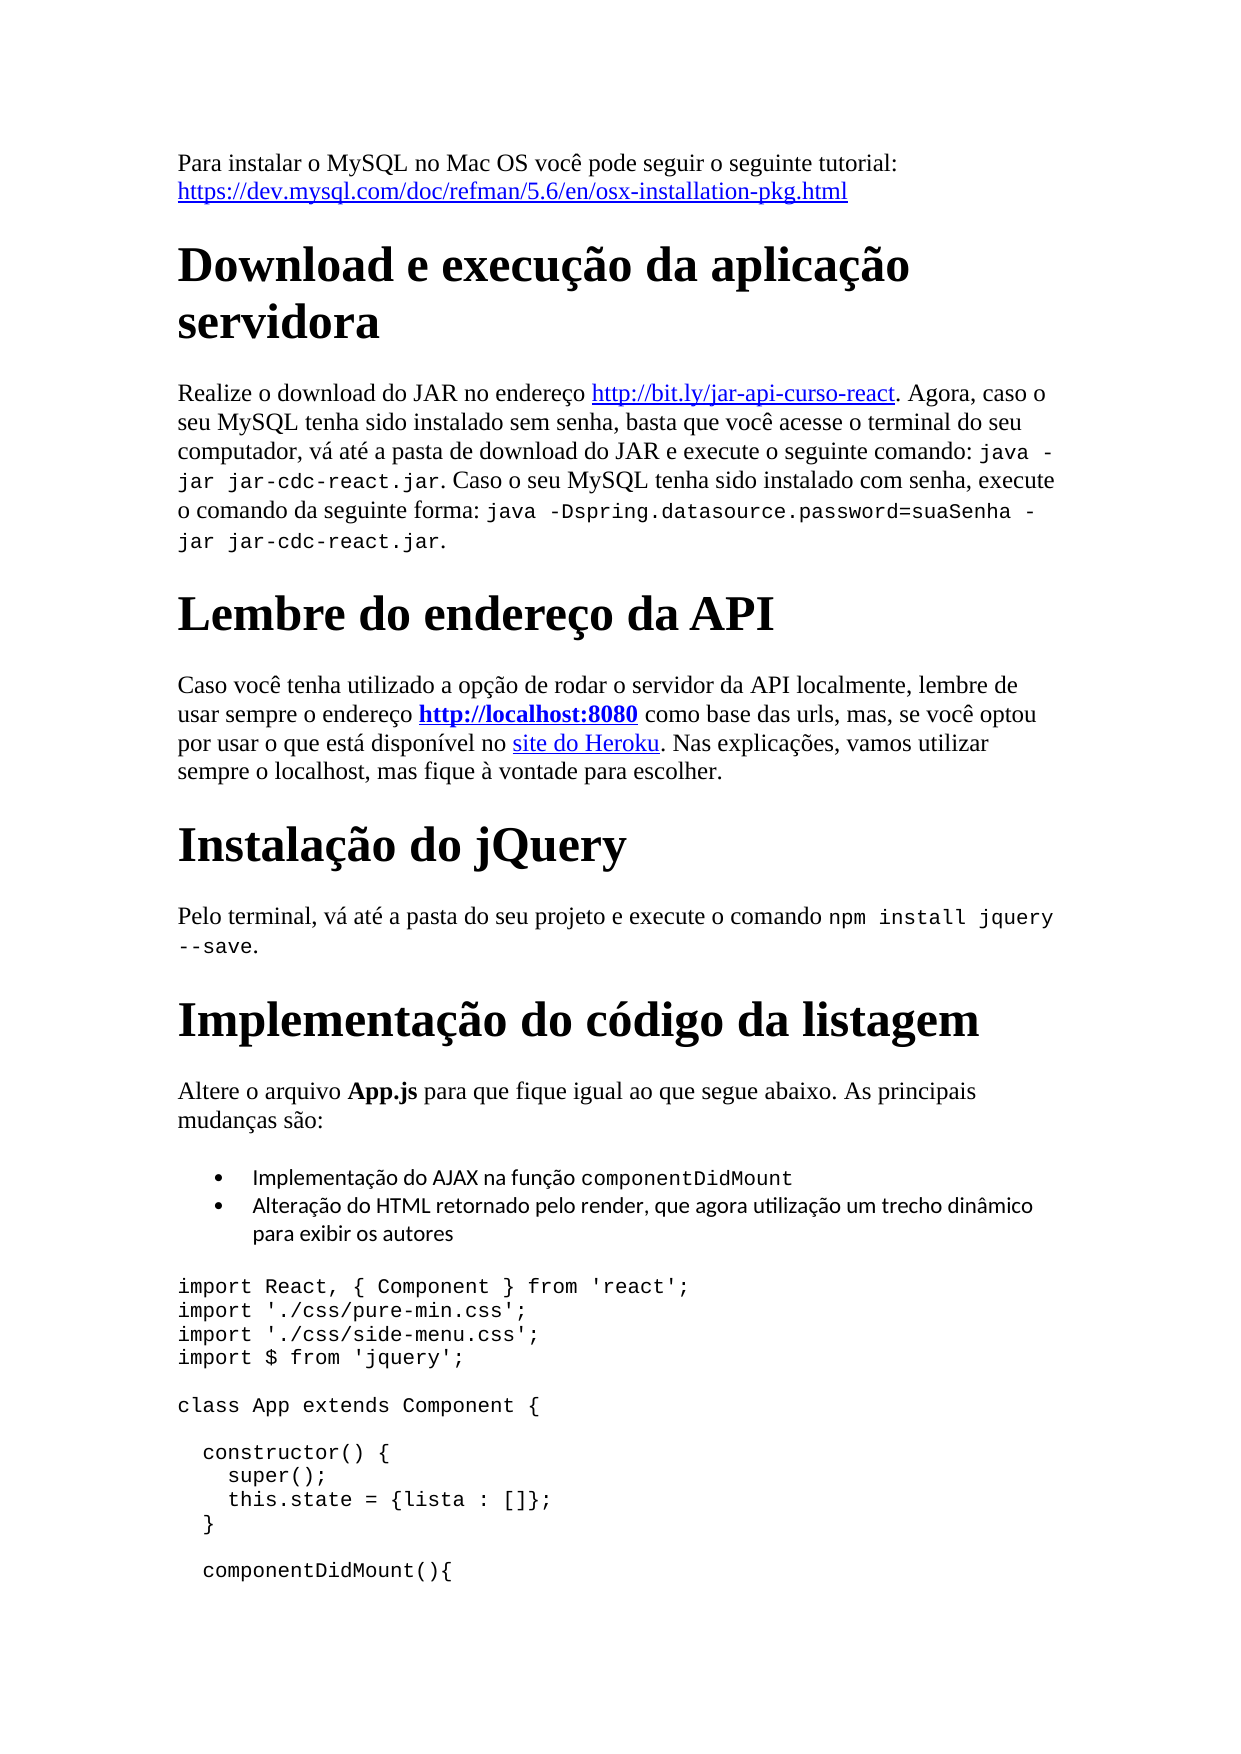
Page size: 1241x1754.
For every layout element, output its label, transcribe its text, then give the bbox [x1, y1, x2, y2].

text Para instalar o MySQL no Mac OS você pode seguir o seguinte tutorial: https://dev.mysql.com/doc/refman/5.6/en/osx-installation-pkg.html [177, 148, 1063, 205]
list Alteração do HTML retornado pelo render, que agora utilização um trecho dinâmico para exibir os autores [215, 1191, 1063, 1247]
text Pelo terminal, vá até a pasta do seu projeto e execute o comando npm install jquery --save. [177, 901, 1063, 960]
subtitle Instalação do jQuery [177, 814, 1063, 872]
subtitle Lembre do endereço da API [177, 583, 1063, 641]
subtitle Implementação do código da listagem [177, 989, 1063, 1047]
text this.state = {lista : []}; [177, 1489, 1063, 1513]
text super(); [177, 1466, 1063, 1489]
text class App extends Component { [177, 1394, 1063, 1418]
subtitle Download e execução da aplicação servidora [177, 234, 1063, 349]
text componentDidMount(){ [177, 1560, 1063, 1584]
text import './css/pure-min.css'; [177, 1300, 1063, 1324]
text import $ from 'jquery'; [177, 1347, 1063, 1371]
text constructor() { [177, 1442, 1063, 1466]
text import React, { Component } from 'react'; [177, 1276, 1063, 1300]
text Caso você tenha utilizado a opção de rodar o servidor da API localmente, lembre de usar sempre o endereço http://localhost:8080 como base das urls, mas, se você optou por usar o que está disponível no site do Heroku. Nas explicações, vamos utilizar sempre o localhost, mas fique à vontade para escolher. [177, 670, 1063, 785]
list Implementação do AJAX na função componentDidMount [215, 1163, 1063, 1191]
text Realize o download do JAR no endereço http://bit.ly/jar-api-curso-react. Agora, caso o seu MySQL tenha sido instalado sem senha, basta que você acesse o terminal do seu computador, vá até a pasta de download do JAR e execute o seguinte comando: java -jar jar-cdc-react.jar. Caso o seu MySQL tenha sido instalado com senha, execute o comando da seguinte forma: java -Dspring.datasource.password=suaSenha -jar jar-cdc-react.jar. [177, 378, 1063, 554]
text Altere o arquivo App.js para que fique igual ao que segue abaixo. As principais mudanças são: [177, 1076, 1063, 1133]
text import './css/side-menu.css'; [177, 1324, 1063, 1347]
text } [177, 1513, 1063, 1536]
